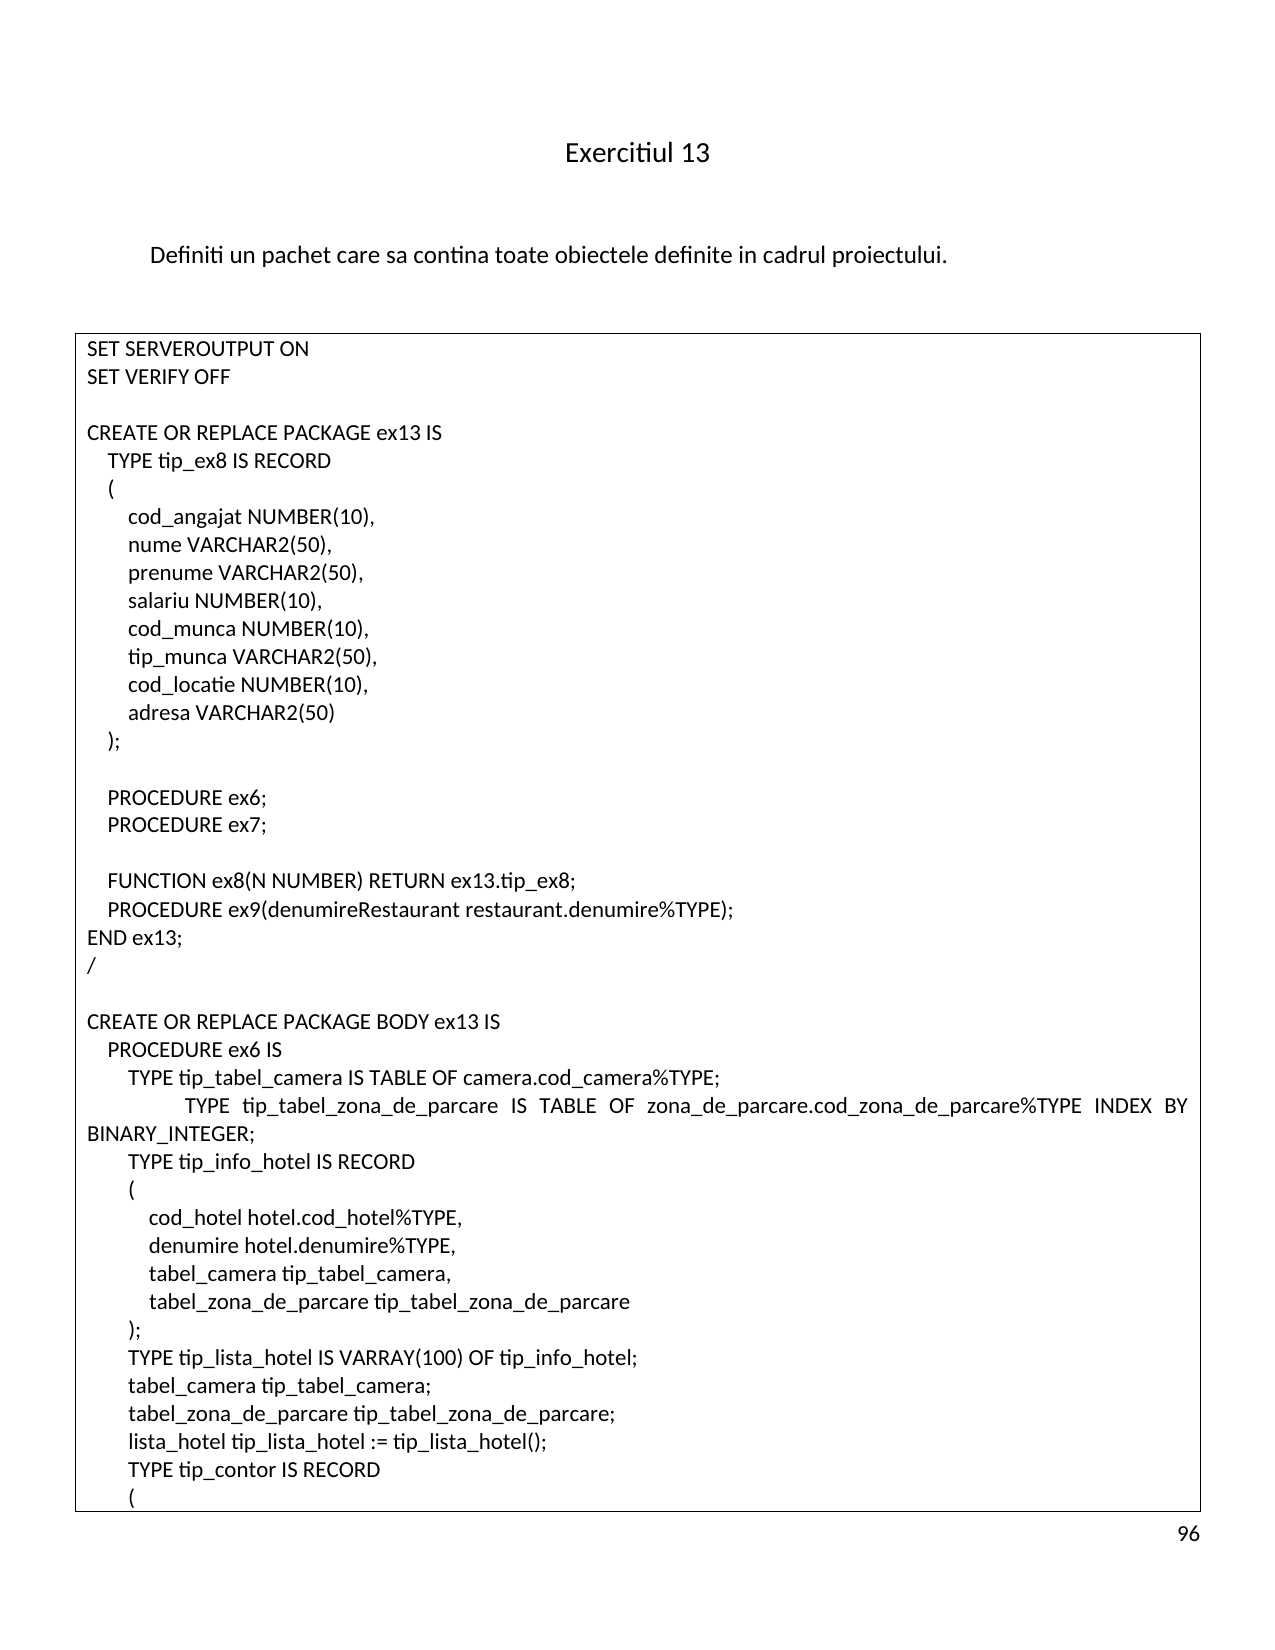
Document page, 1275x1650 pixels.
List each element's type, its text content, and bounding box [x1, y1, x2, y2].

text Definiti un pachet care sa contina toate obiectele definite in cadrul proiectului. [75, 239, 1200, 269]
subtitle Exercitiul 13 [75, 134, 1200, 170]
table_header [76, 334, 1200, 1511]
